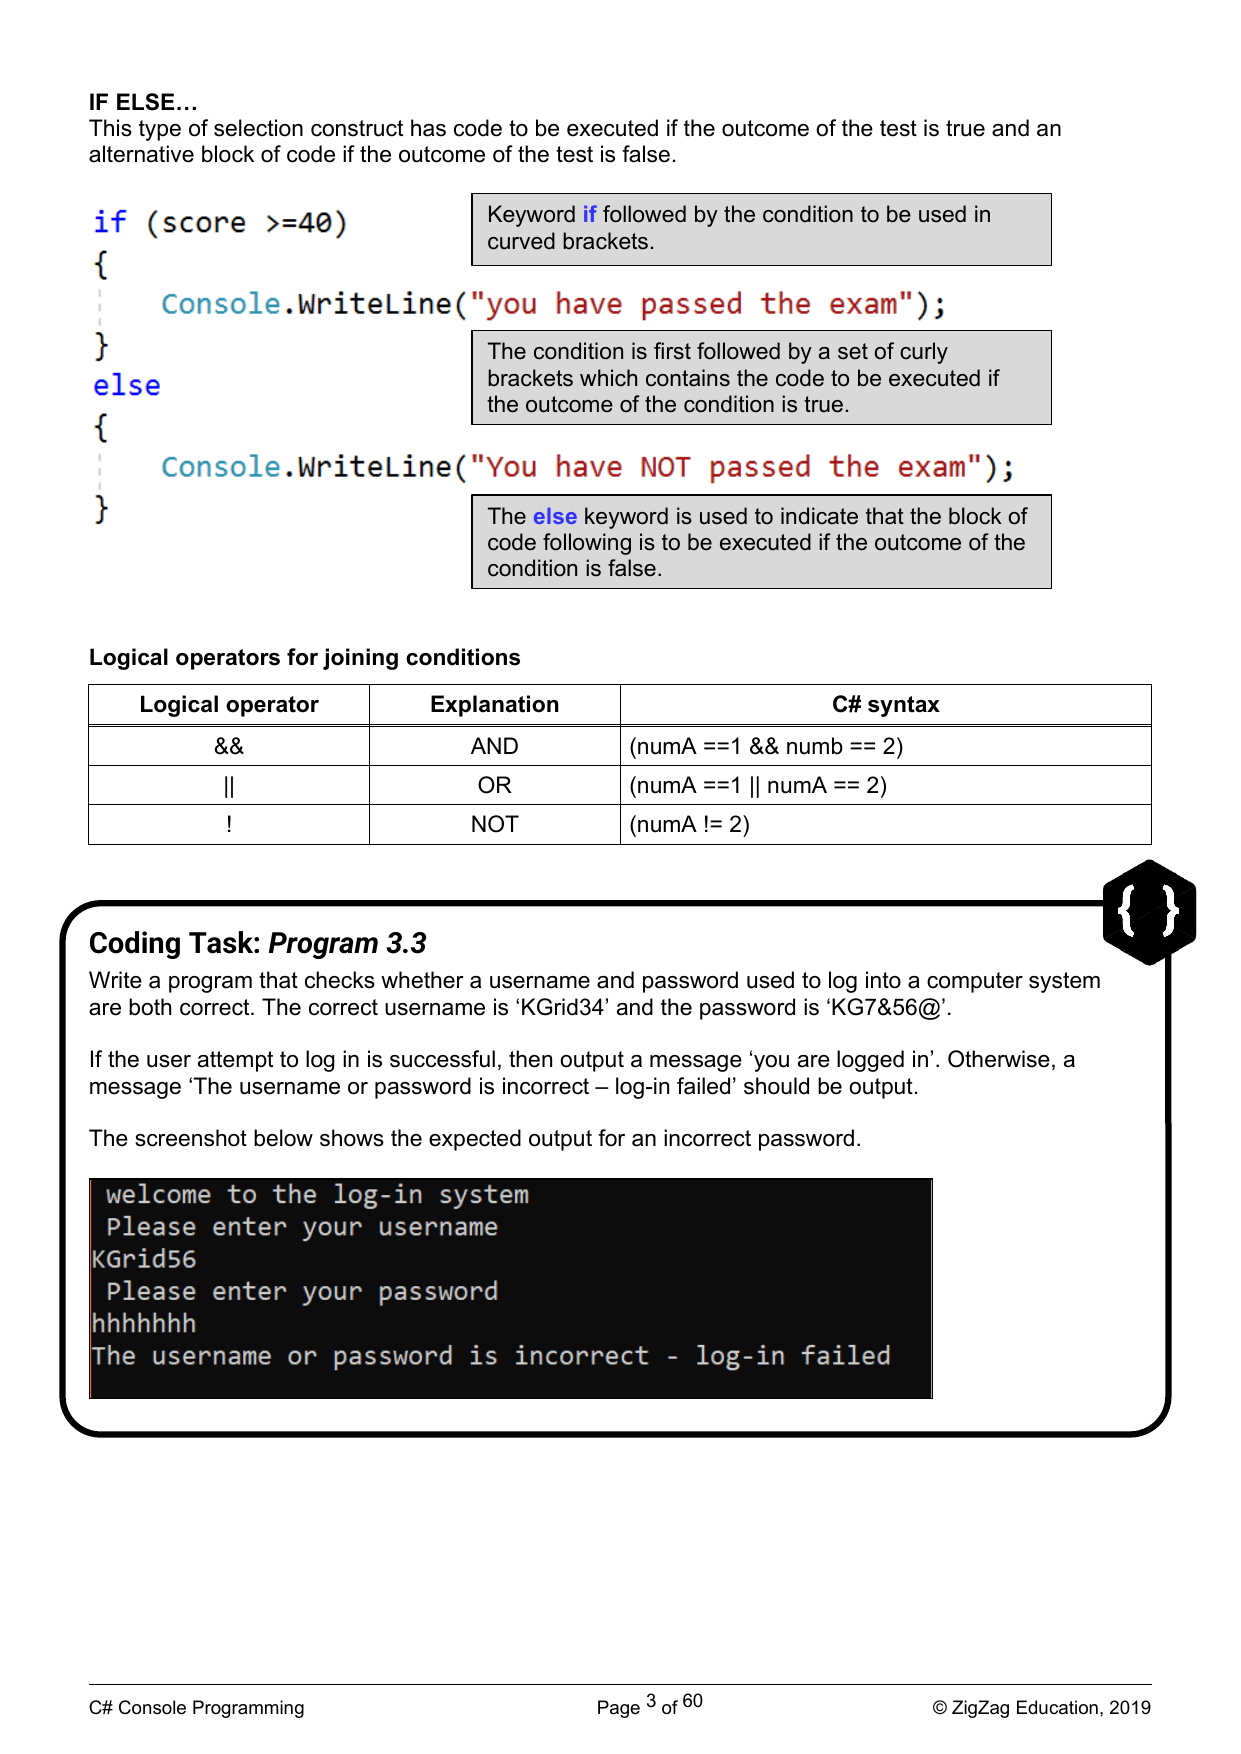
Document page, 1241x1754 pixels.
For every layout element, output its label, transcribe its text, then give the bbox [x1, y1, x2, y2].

text The screenshot below shows the expected output for an incorrect password. [89, 1125, 1152, 1152]
text IF ELSE… [89, 89, 1152, 115]
table_cell && [89, 727, 369, 765]
picture [90, 1180, 932, 1398]
picture [88, 194, 1029, 532]
table_cell OR [370, 766, 620, 804]
table_header Explanation [370, 685, 620, 723]
table_cell || [89, 766, 369, 804]
text If the user attempt to log in is successful, then output a message ‘you are logged in’. Otherwise, a message ‘The username or password is incorrect – log-in failed’ should be output. [89, 1046, 1152, 1099]
table_cell AND [370, 727, 620, 765]
text Write a program that checks whether a username and password used to log into a computer system are both correct. The correct username is ‘KGrid34’ and the password is ‘KG7&56@’. [89, 967, 1152, 1020]
table_header C# syntax [621, 685, 1151, 723]
table_cell (numA ==1 && numb == 2) [621, 727, 1151, 765]
text Logical operators for joining conditions [89, 643, 1152, 670]
table_cell (numA != 2) [621, 805, 1151, 843]
text Coding Task: Program 3.3 [89, 927, 1061, 961]
table_cell NOT [370, 805, 620, 843]
text This type of selection construct has code to be executed if the outcome of the test is true and an alternative block of code if the outcome of the test is false. [89, 115, 1152, 168]
table_header Logical operator [89, 685, 369, 723]
table_cell ! [89, 805, 369, 843]
table_cell (numA ==1 || numA == 2) [621, 766, 1151, 804]
